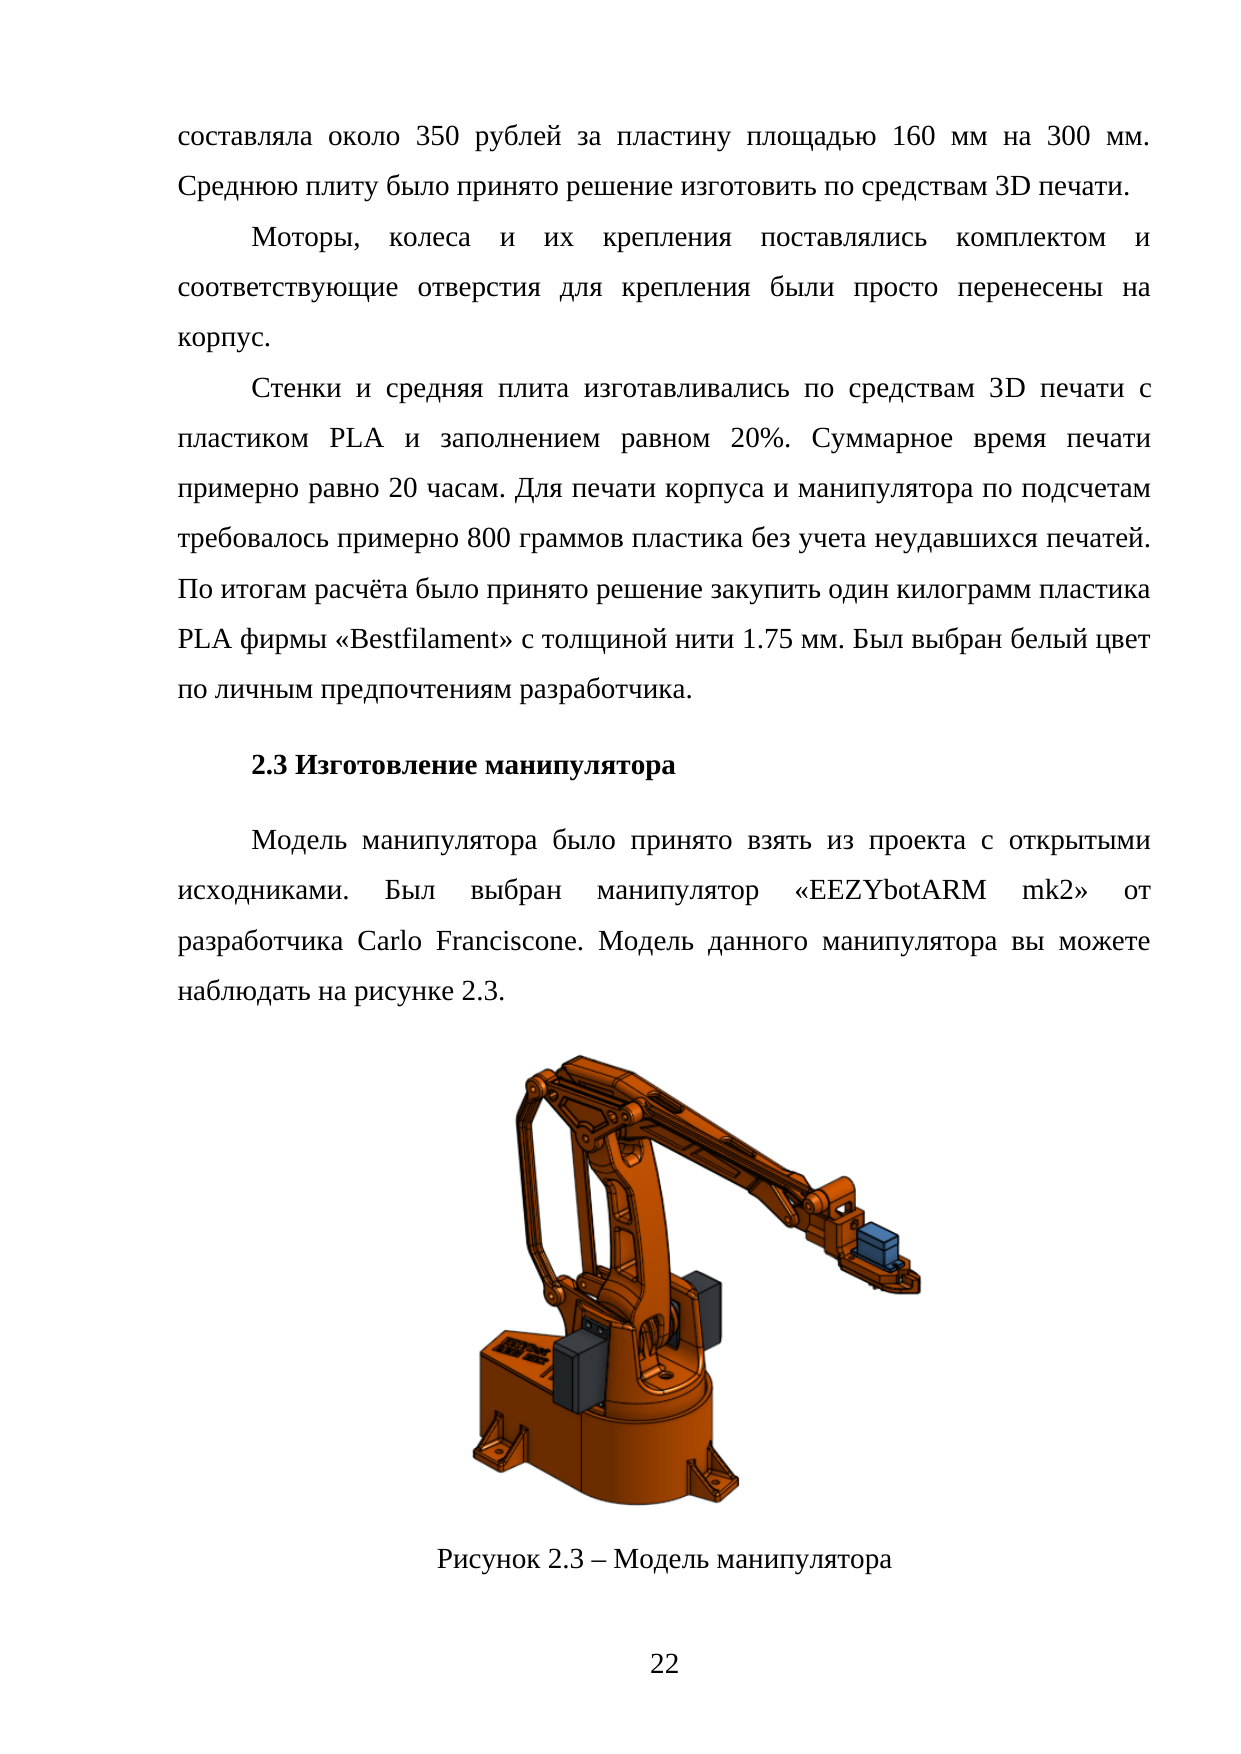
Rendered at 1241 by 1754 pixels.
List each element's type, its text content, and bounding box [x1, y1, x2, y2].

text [177, 118, 1152, 202]
list Рисунок 2.3 – Модель манипулятора [177, 1541, 1152, 1574]
subtitle 2.3 Изготовление манипулятора [177, 747, 1152, 780]
picture [382, 1023, 947, 1525]
list Модель манипулятора было принято взять из проекта с открытыми исходниками. Был выбран манипулятор «EEZYbotARM mk2» от разработчика Carlo Franciscone. Модель данного манипулятора вы можете наблюдать на рисунке 2.3. [177, 822, 1152, 1007]
text Стенки и средняя плита изготавливались по средствам 3D печати с пластиком PLA и заполнением равном 20%. Суммарное время печати примерно равно 20 часам. Для печати корпуса и манипулятора по подсчетам требовалось примерно 800 граммов пластика без учета неудавшихся печатей. По итогам расчёта было принято решение закупить один килограмм пластика PLA фирмы «Bestfilament» c толщиной нити 1.75 мм. Был выбран белый цвет по личным предпочтениям разработчика. [177, 370, 1152, 705]
text Моторы, колеса и их крепления поставлялись комплектом и соответствующие отверстия для крепления были просто перенесены на корпус. [177, 219, 1152, 353]
